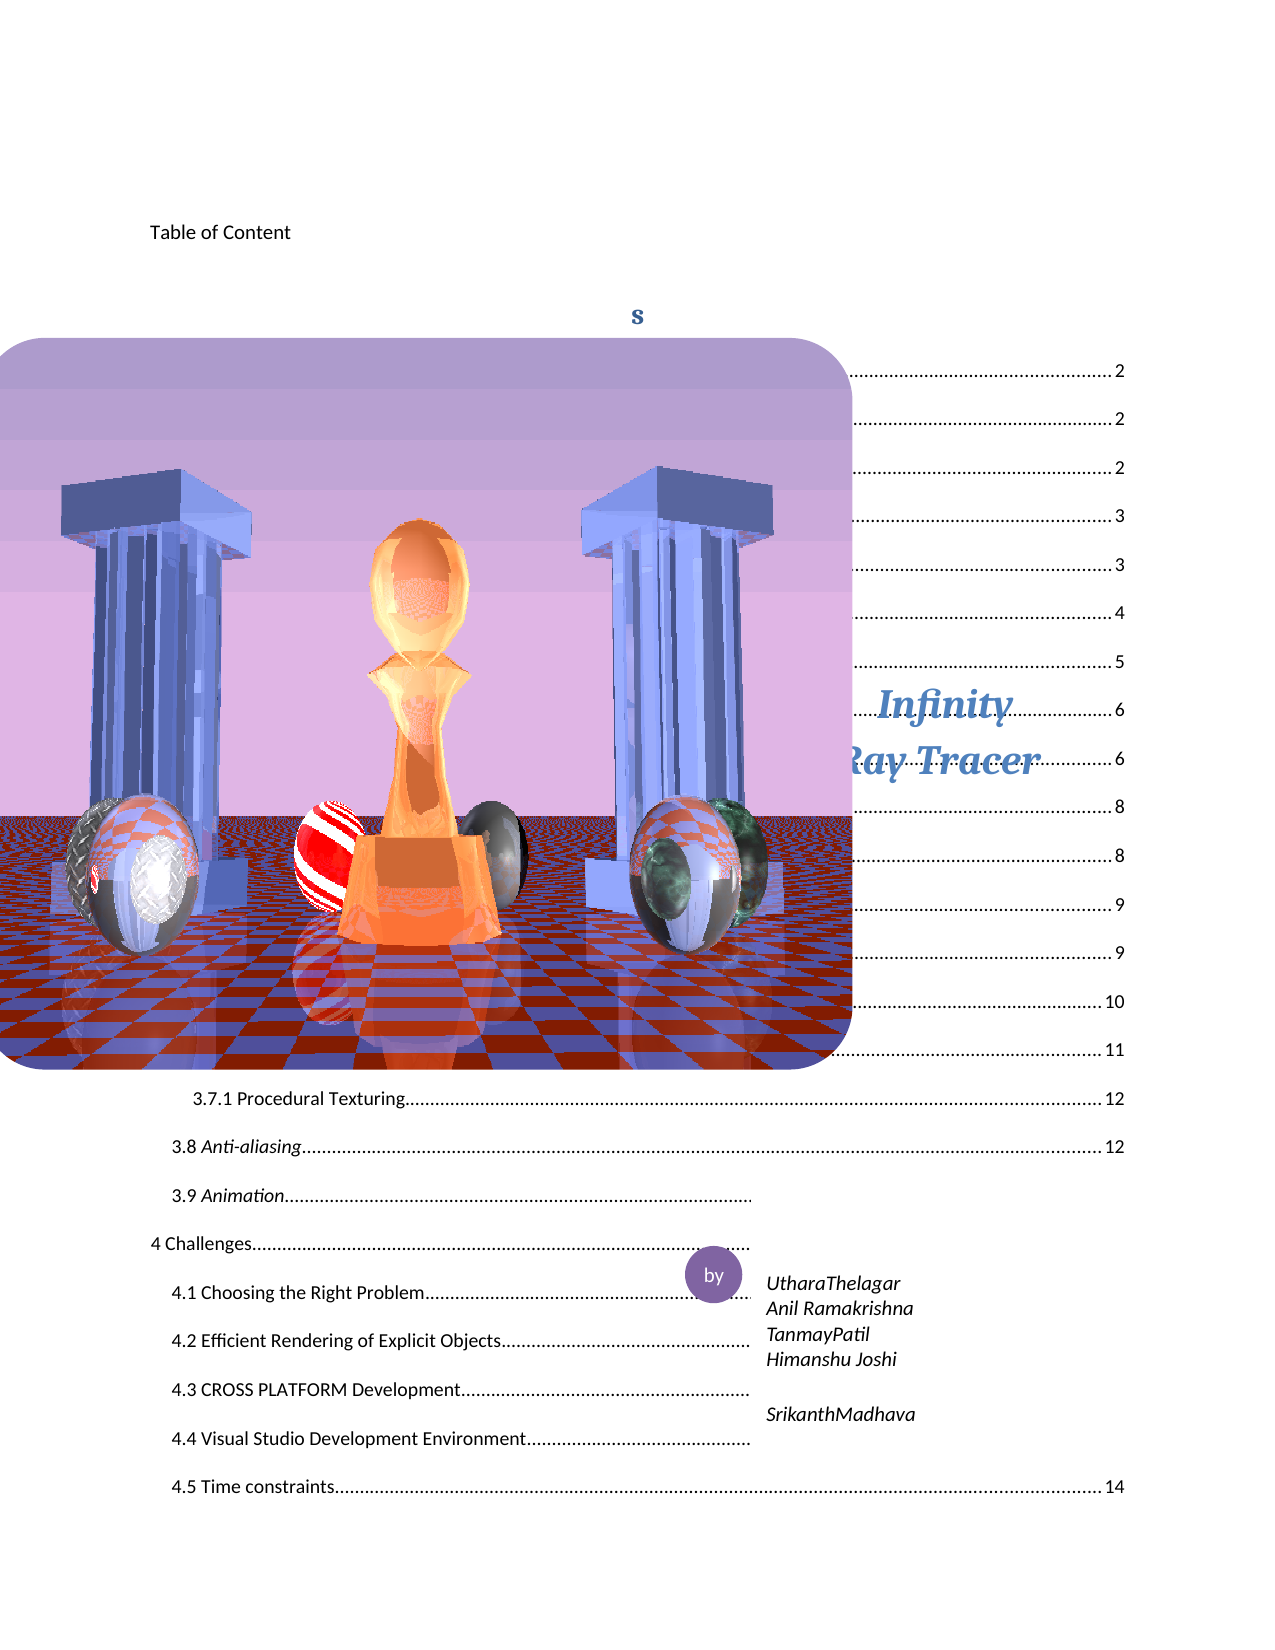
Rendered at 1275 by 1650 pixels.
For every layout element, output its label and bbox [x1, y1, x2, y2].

picture [0, 337, 853, 1070]
